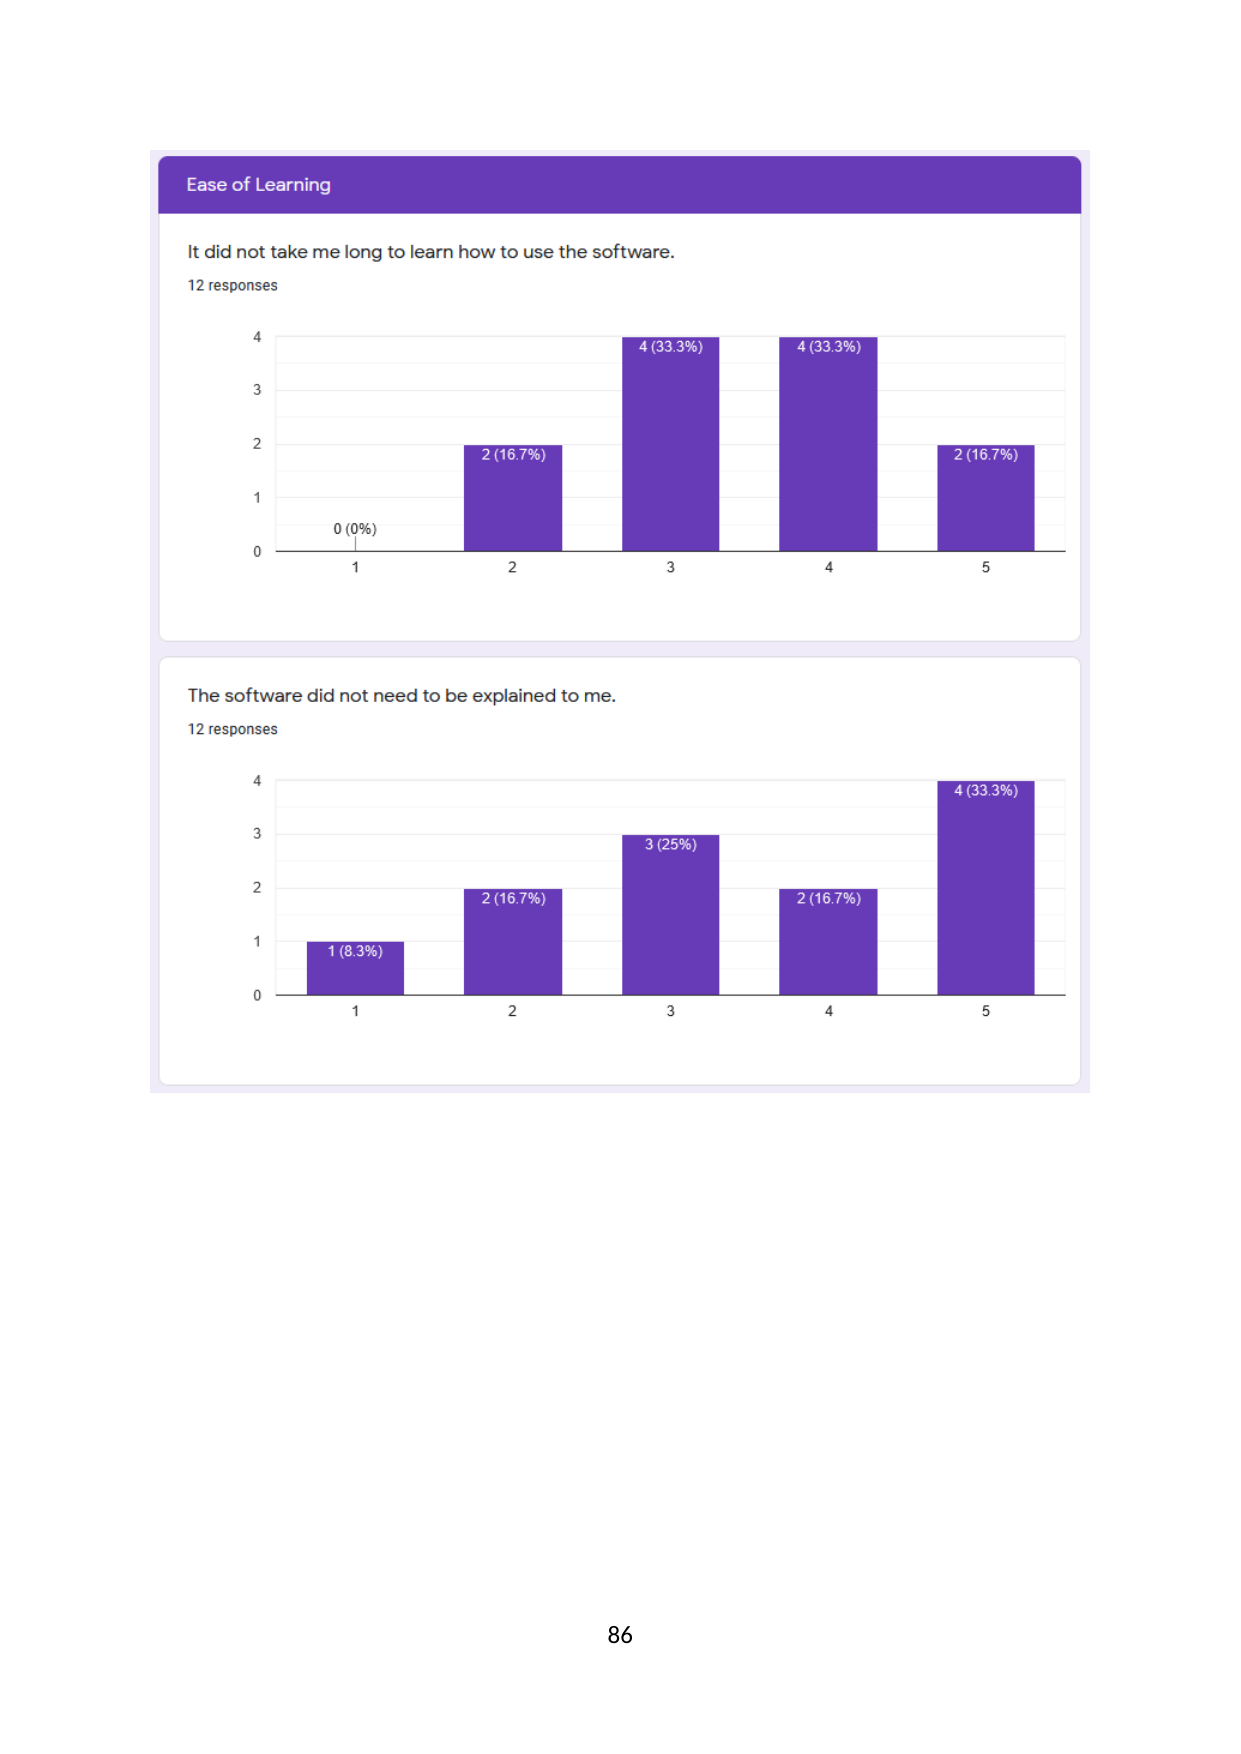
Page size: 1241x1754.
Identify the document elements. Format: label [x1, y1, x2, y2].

picture [150, 150, 1091, 1093]
